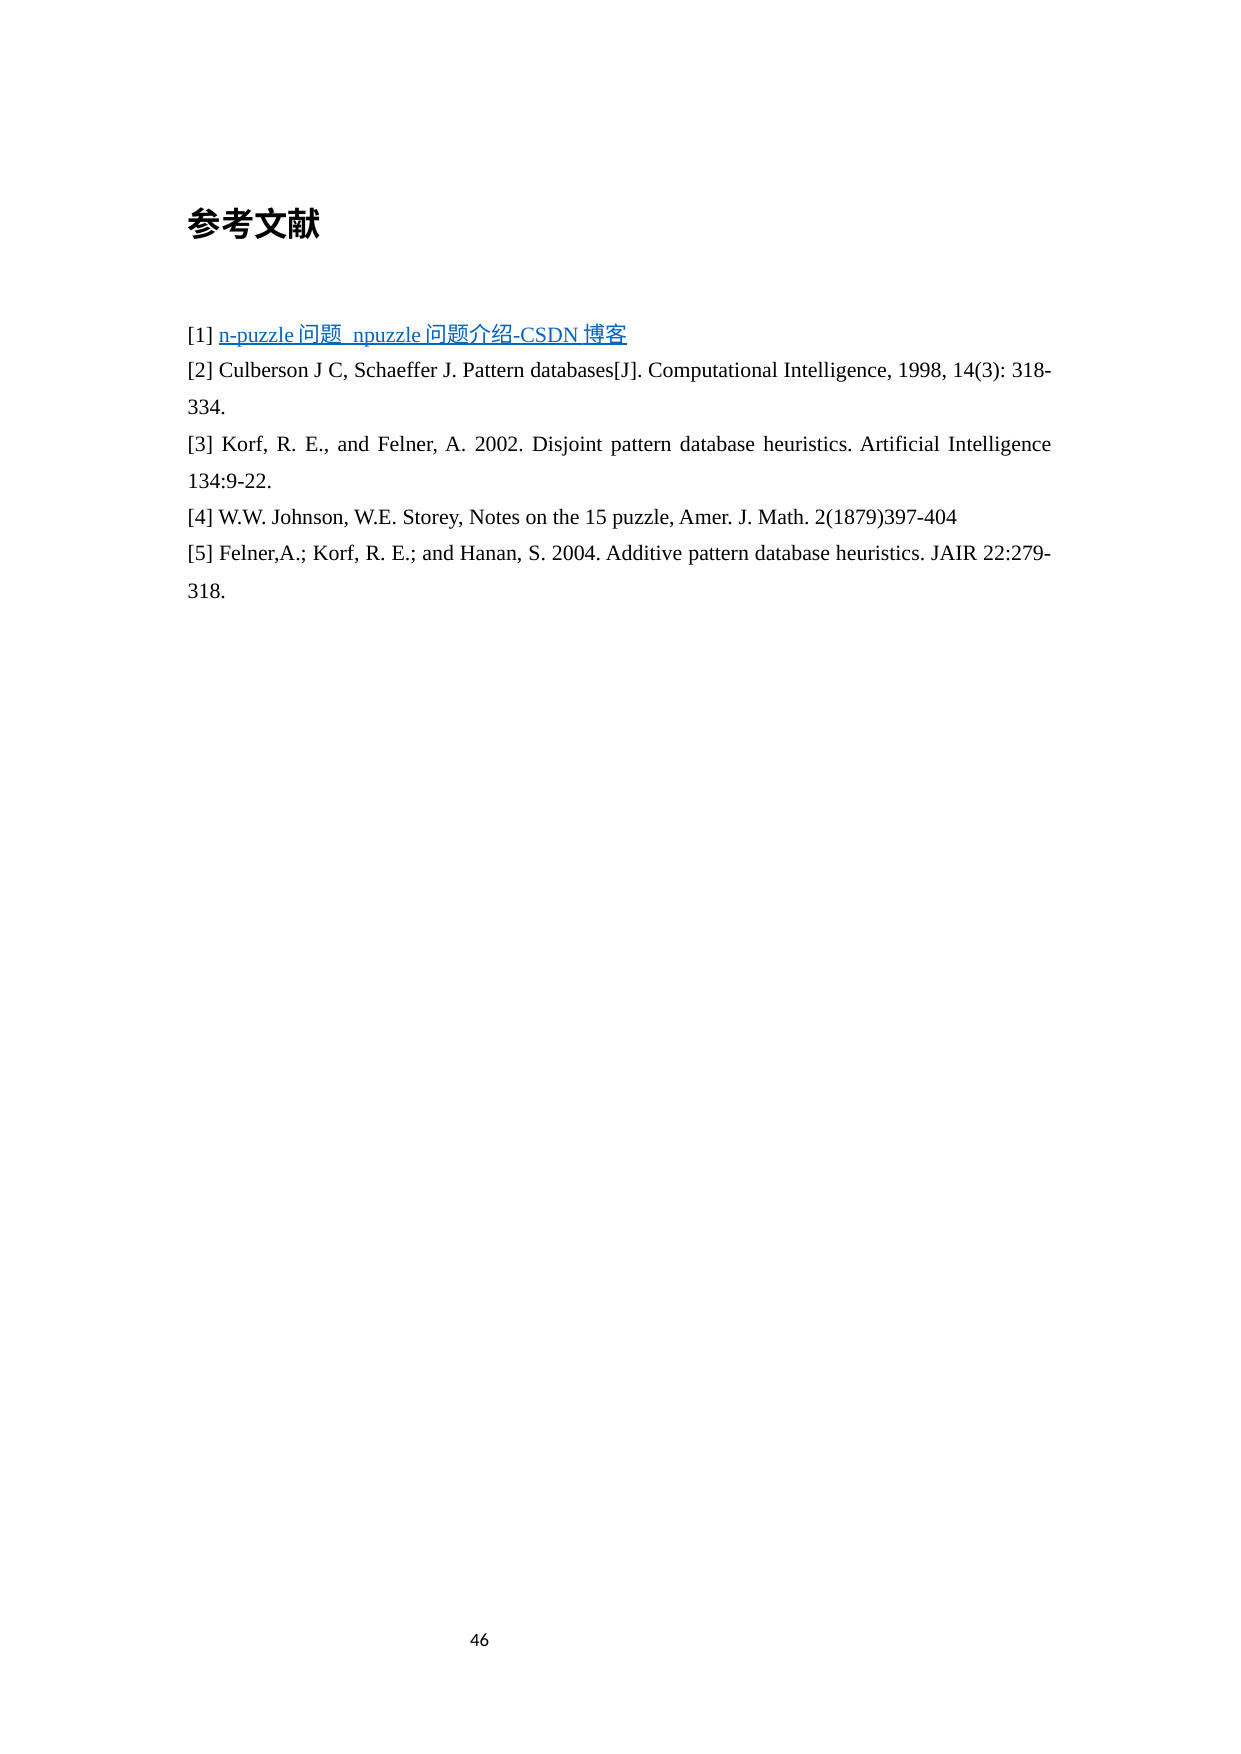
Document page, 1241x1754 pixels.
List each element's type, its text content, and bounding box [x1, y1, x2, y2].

text [2] Culberson J C, Schaeffer J. Pattern databases[J]. Computational Intelligence, 1998, 14(3): 318-334. [187, 353, 1053, 423]
text [5] Felner,A.; Korf, R. E.; and Hanan, S. 2004. Additive pattern database heuristics. JAIR 22:279-318. [187, 537, 1053, 607]
subtitle 参考文献 [187, 189, 1053, 254]
text [1] n-puzzle问题_npuzzle问题介绍-CSDN博客 [187, 316, 1053, 349]
text [4] W.W. Johnson, W.E. Storey, Notes on the 15 puzzle, Amer. J. Math. 2(1879)397-404 [187, 501, 1053, 533]
text [3] Korf, R. E., and Felner, A. 2002. Disjoint pattern database heuristics. Artificial Intelligence 134:9-22. [187, 427, 1053, 497]
